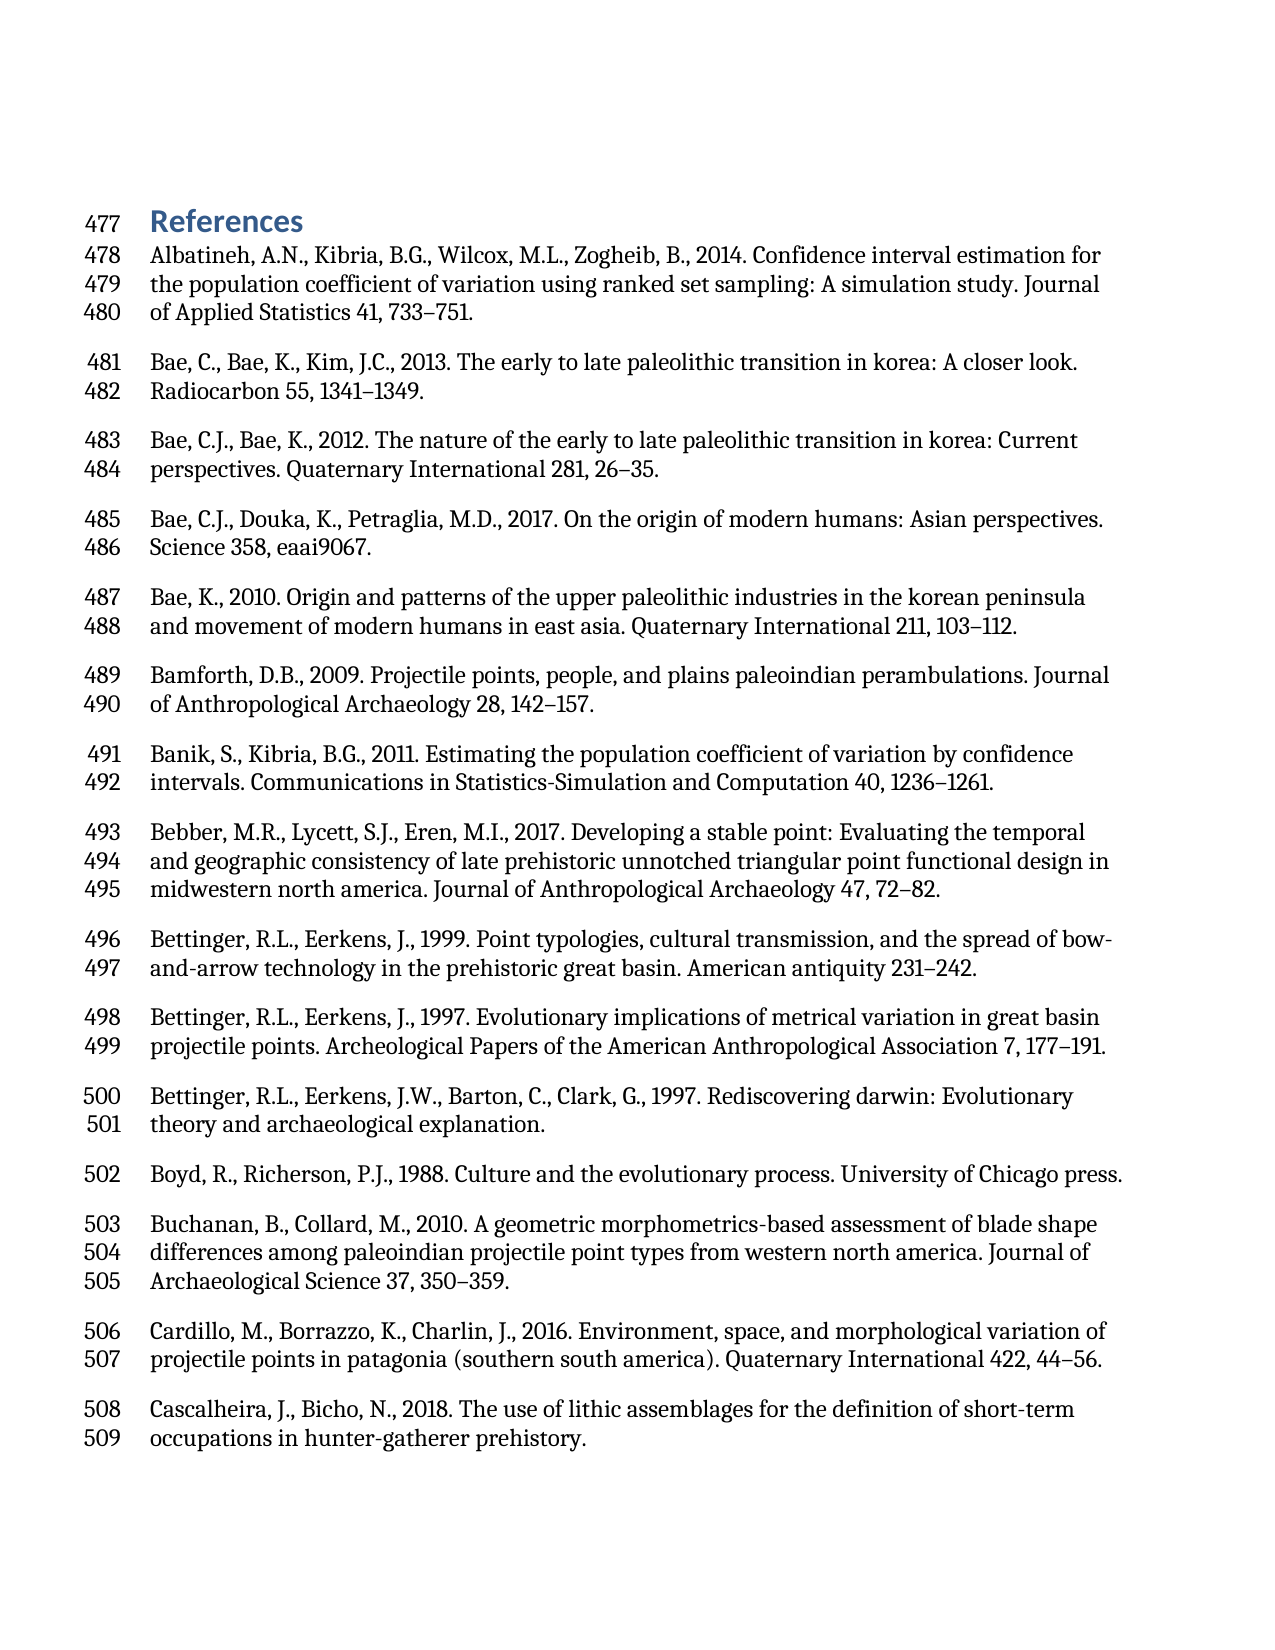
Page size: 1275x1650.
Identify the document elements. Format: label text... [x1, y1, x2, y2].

text Bettinger, R.L., Eerkens, J., 1999. Point typologies, cultural transmission, and the spread of bow-and-arrow technology in the prehistoric great basin. American antiquity 231–242. [150, 925, 1125, 982]
text Albatineh, A.N., Kibria, B.G., Wilcox, M.L., Zogheib, B., 2014. Confidence interval estimation for the population coefficient of variation using ranked set sampling: A simulation study. Journal of Applied Statistics 41, 733–751. [150, 241, 1125, 327]
text Boyd, R., Richerson, P.J., 1988. Culture and the evolutionary process. University of Chicago press. [150, 1160, 1125, 1189]
text Buchanan, B., Collard, M., 2010. A geometric morphometrics-based assessment of blade shape differences among paleoindian projectile point types from western north america. Journal of Archaeological Science 37, 350–359. [150, 1209, 1125, 1296]
text Bamforth, D.B., 2009. Projectile points, people, and plains paleoindian perambulations. Journal of Anthropological Archaeology 28, 142–157. [150, 661, 1125, 719]
text Bettinger, R.L., Eerkens, J., 1997. Evolutionary implications of metrical variation in great basin projectile points. Archeological Papers of the American Anthropological Association 7, 177–191. [150, 1003, 1125, 1061]
subtitle References [150, 200, 1125, 241]
text Bae, K., 2010. Origin and patterns of the upper paleolithic industries in the korean peninsula and movement of modern humans in east asia. Quaternary International 211, 103–112. [150, 583, 1125, 640]
text Bebber, M.R., Lycett, S.J., Eren, M.I., 2017. Developing a stable point: Evaluating the temporal and geographic consistency of late prehistoric unnotched triangular point functional design in midwestern north america. Journal of Anthropological Archaeology 47, 72–82. [150, 818, 1125, 904]
text Cascalheira, J., Bicho, N., 2018. The use of lithic assemblages for the definition of short-term occupations in hunter-gatherer prehistory. [150, 1395, 1125, 1452]
text Bae, C.J., Bae, K., 2012. The nature of the early to late paleolithic transition in korea: Current perspectives. Quaternary International 281, 26–35. [150, 426, 1125, 484]
text Banik, S., Kibria, B.G., 2011. Estimating the population coefficient of variation by confidence intervals. Communications in Statistics-Simulation and Computation 40, 1236–1261. [150, 739, 1125, 797]
text Bettinger, R.L., Eerkens, J.W., Barton, C., Clark, G., 1997. Rediscovering darwin: Evolutionary theory and archaeological explanation. [150, 1082, 1125, 1139]
text Bae, C., Bae, K., Kim, J.C., 2013. The early to late paleolithic transition in korea: A closer look. Radiocarbon 55, 1341–1349. [150, 348, 1125, 405]
text Cardillo, M., Borrazzo, K., Charlin, J., 2016. Environment, space, and morphological variation of projectile points in patagonia (southern south america). Quaternary International 422, 44–56. [150, 1317, 1125, 1374]
text Bae, C.J., Douka, K., Petraglia, M.D., 2017. On the origin of modern humans: Asian perspectives. Science 358, eaai9067. [150, 504, 1125, 562]
